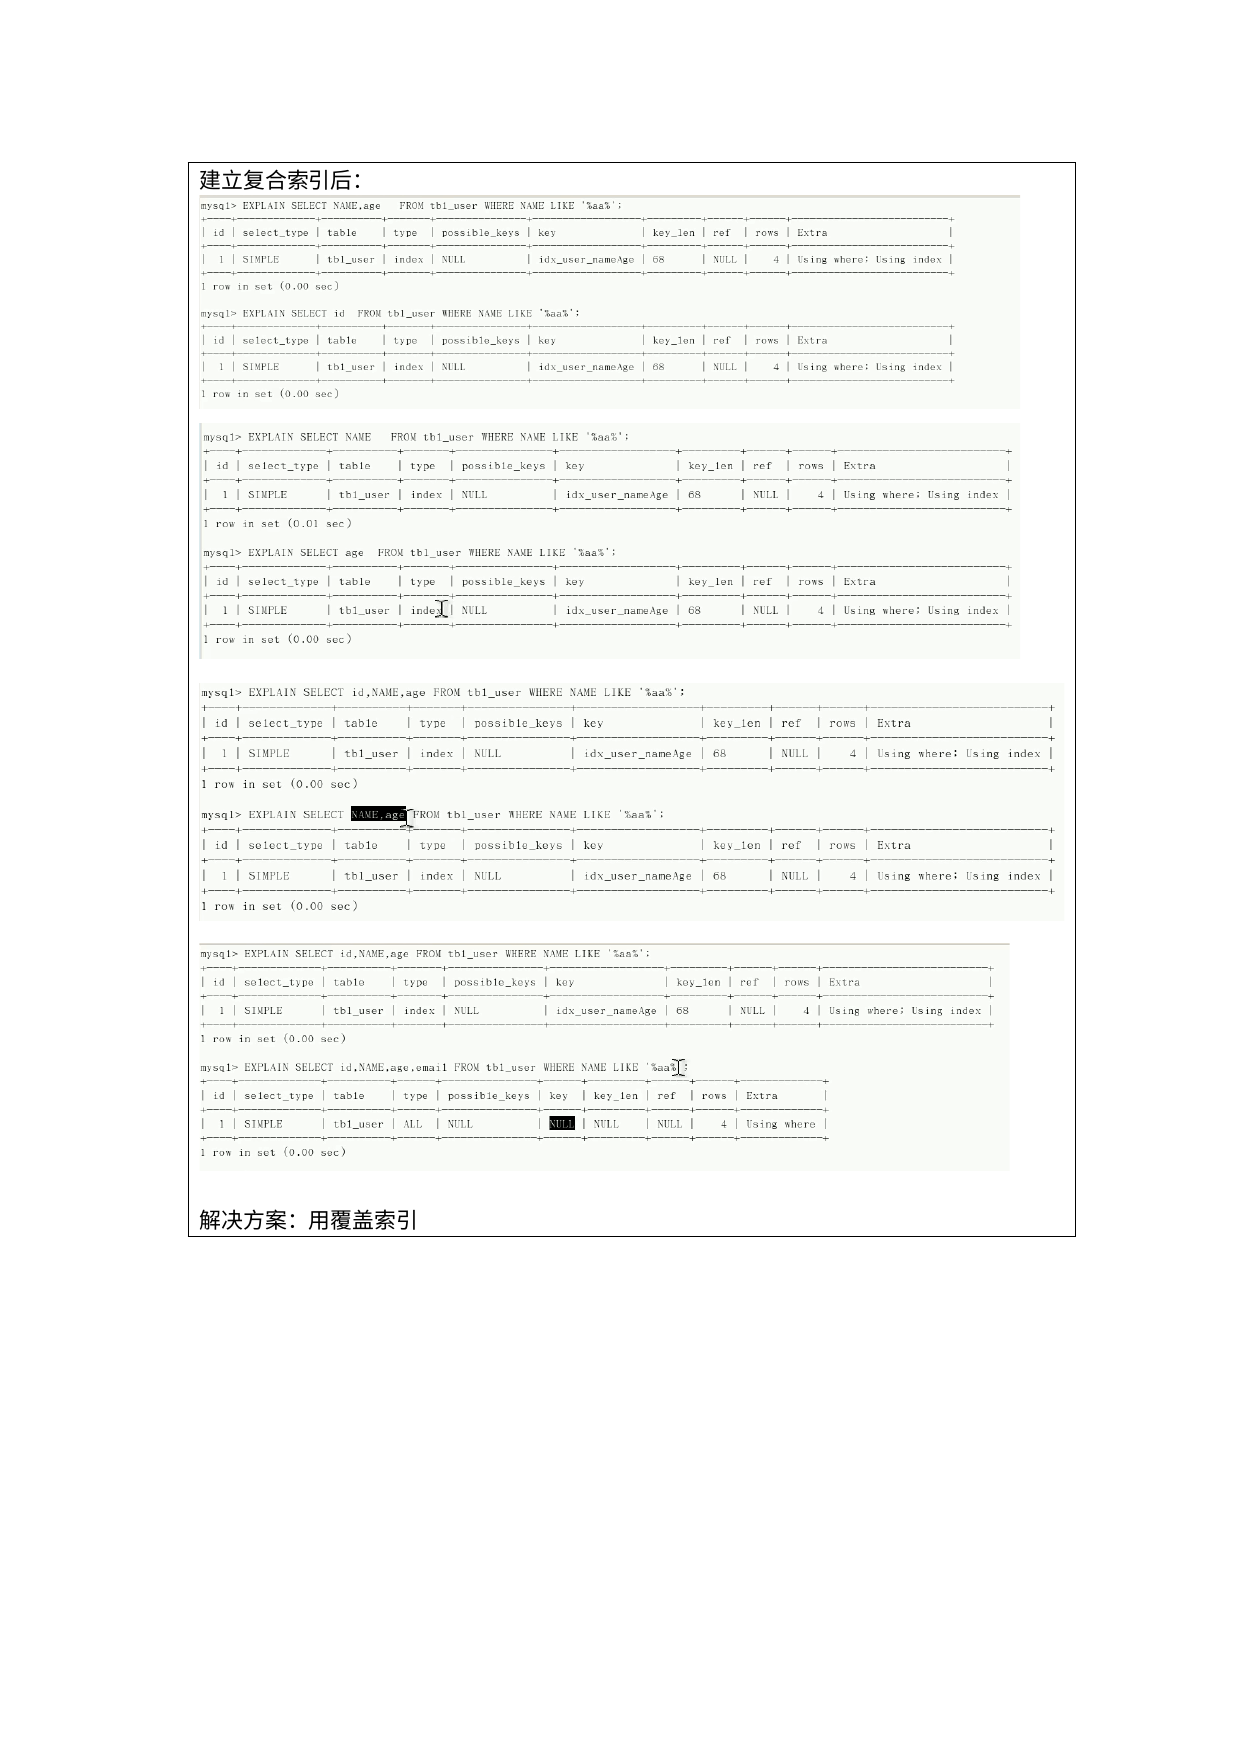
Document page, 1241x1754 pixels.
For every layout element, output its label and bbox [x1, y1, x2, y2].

picture [199, 683, 1065, 921]
picture [199, 943, 1010, 1171]
picture [199, 423, 1020, 659]
picture [199, 195, 1020, 409]
table_header [189, 163, 1075, 1236]
